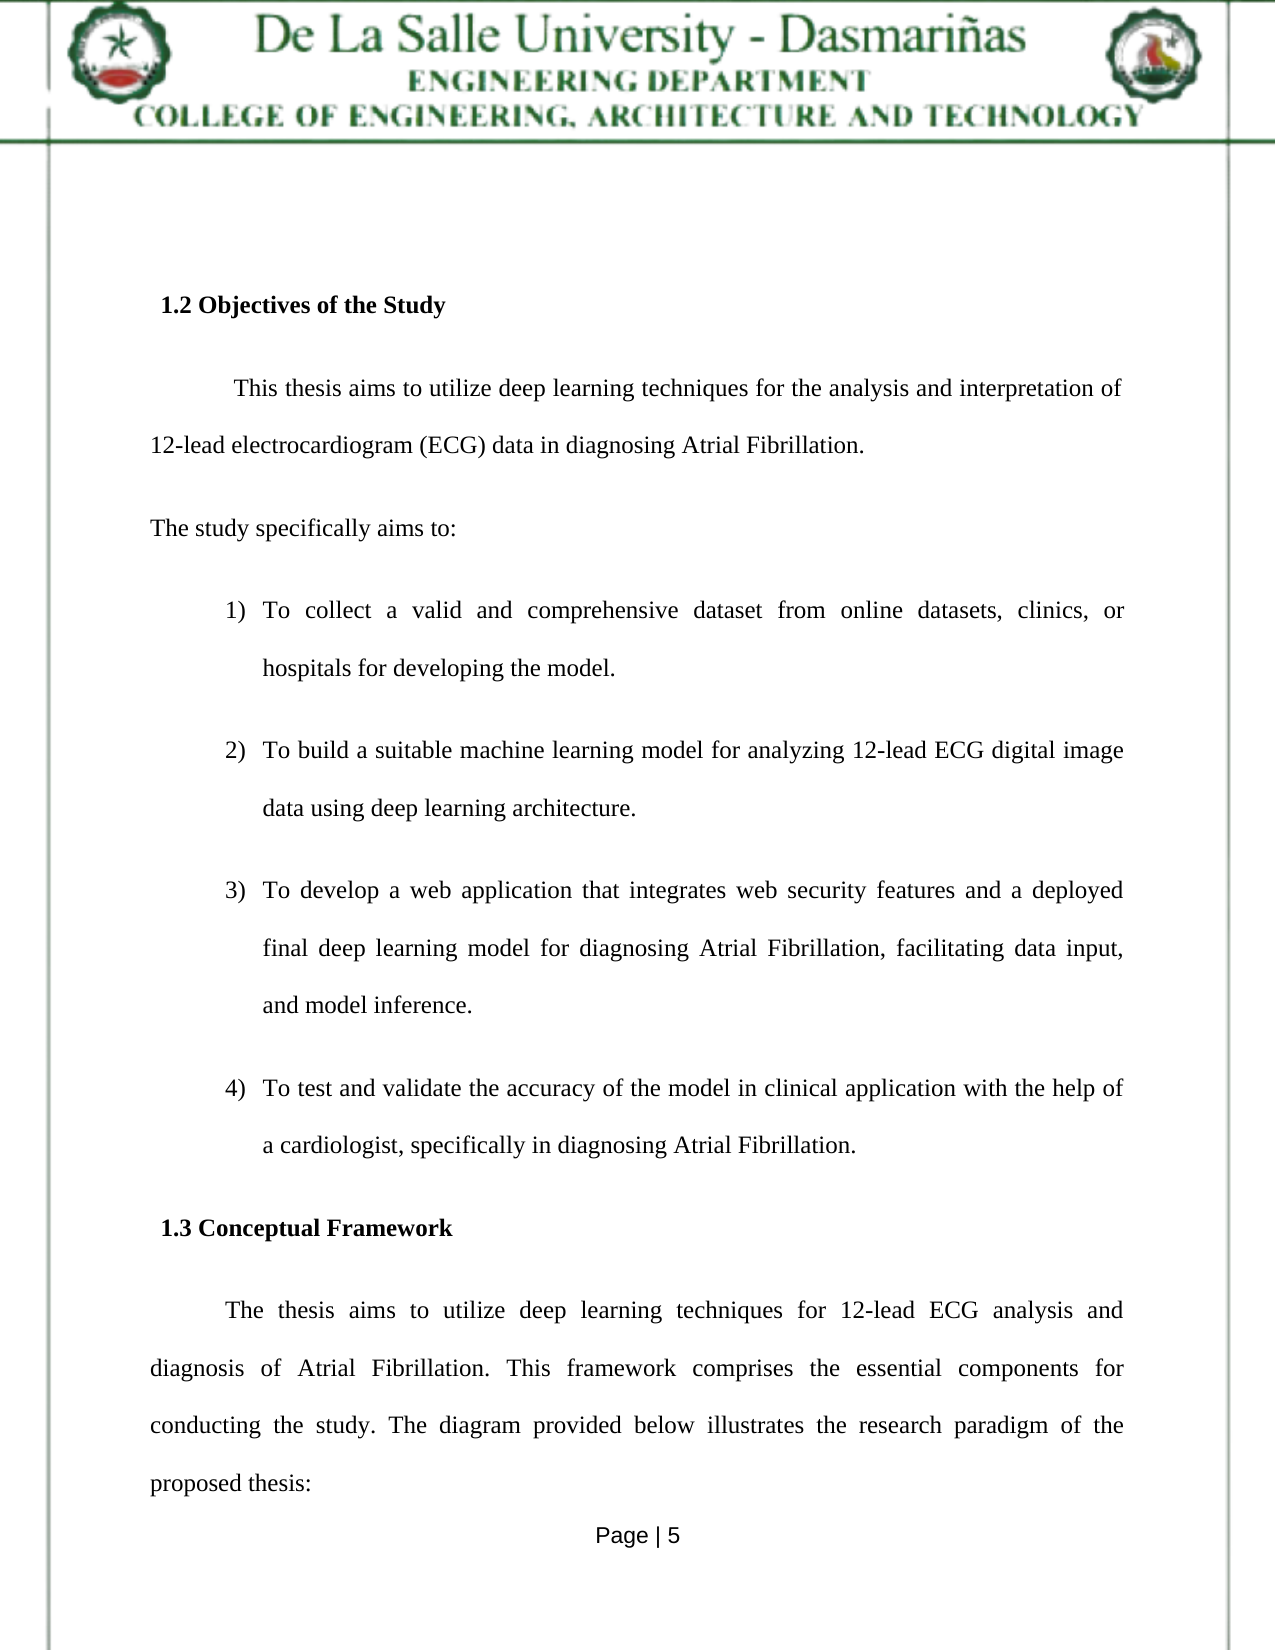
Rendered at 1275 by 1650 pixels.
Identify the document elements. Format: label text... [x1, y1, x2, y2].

subtitle Objectives of the Study [160, 290, 1125, 319]
text The study specifically aims to: [150, 513, 1125, 541]
text 2) To build a suitable machine learning model for analyzing 12-lead ECG digital image data using deep learning architecture. [225, 735, 1125, 821]
text This thesis aims to utilize deep learning techniques for the analysis and interpretation of 12-lead electrocardiogram (ECG) data in diagnosing Atrial Fibrillation. [150, 373, 1125, 459]
text 3) To develop a web application that integrates web security features and a deployed final deep learning model for diagnosing Atrial Fibrillation, facilitating data input, and model inference. [225, 875, 1125, 1019]
picture [0, 0, 1275, 1650]
subtitle Conceptual Framework [160, 1213, 1125, 1241]
text The thesis aims to utilize deep learning techniques for 12-lead ECG analysis and diagnosis of Atrial Fibrillation. This framework comprises the essential components for conducting the study. The diagram provided below illustrates the research paradigm of the proposed thesis: [150, 1295, 1125, 1496]
text 4) To test and validate the accuracy of the model in clinical application with the help of a cardiologist, specifically in diagnosing Atrial Fibrillation. [225, 1073, 1125, 1159]
text 1) To collect a valid and comprehensive dataset from online datasets, clinics, or hospitals for developing the model. [225, 595, 1125, 681]
